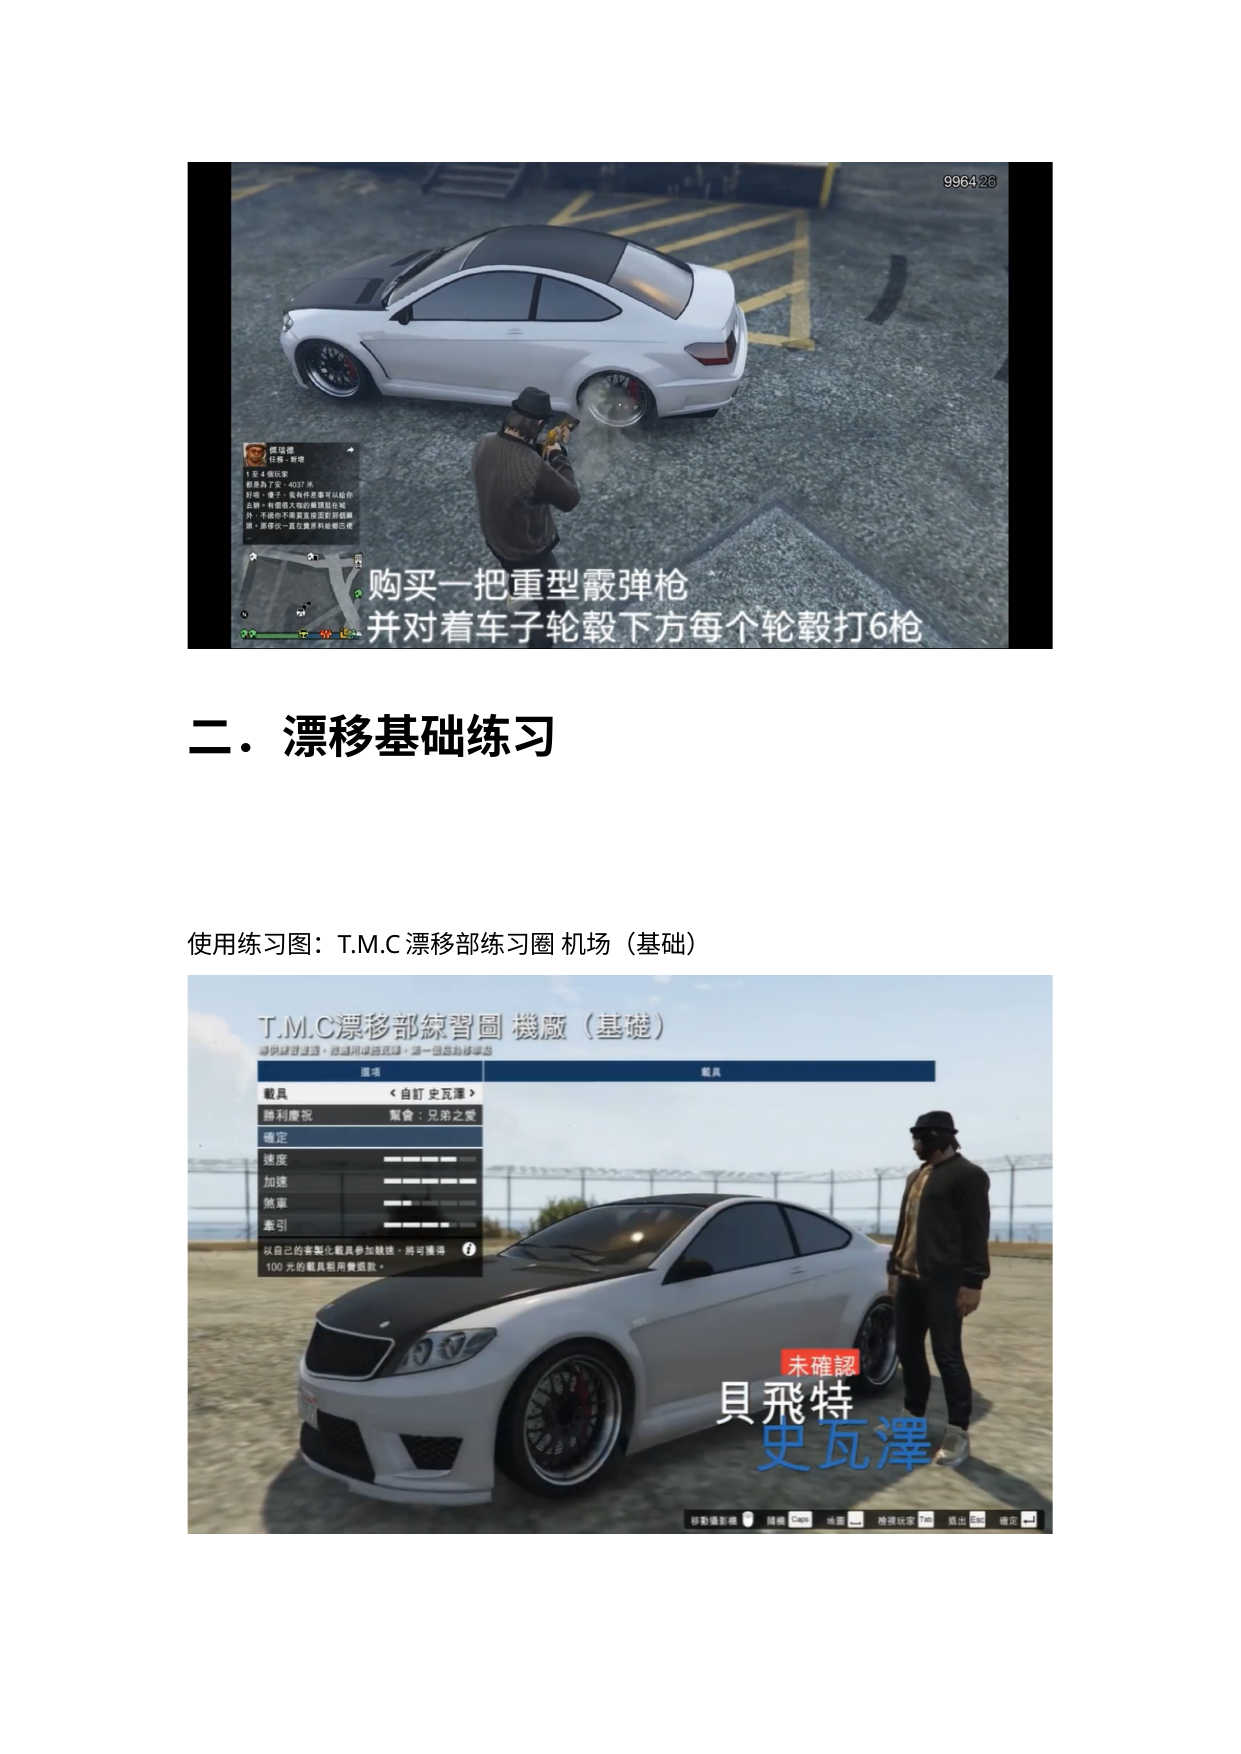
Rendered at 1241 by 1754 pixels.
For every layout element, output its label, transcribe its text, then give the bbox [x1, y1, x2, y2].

subtitle 漂移基础练习 [187, 685, 1053, 782]
picture [187, 975, 1053, 1534]
picture [187, 162, 1053, 649]
text 使用练习图：T.M.C漂移部练习圈 机场（基础） [187, 910, 1053, 975]
